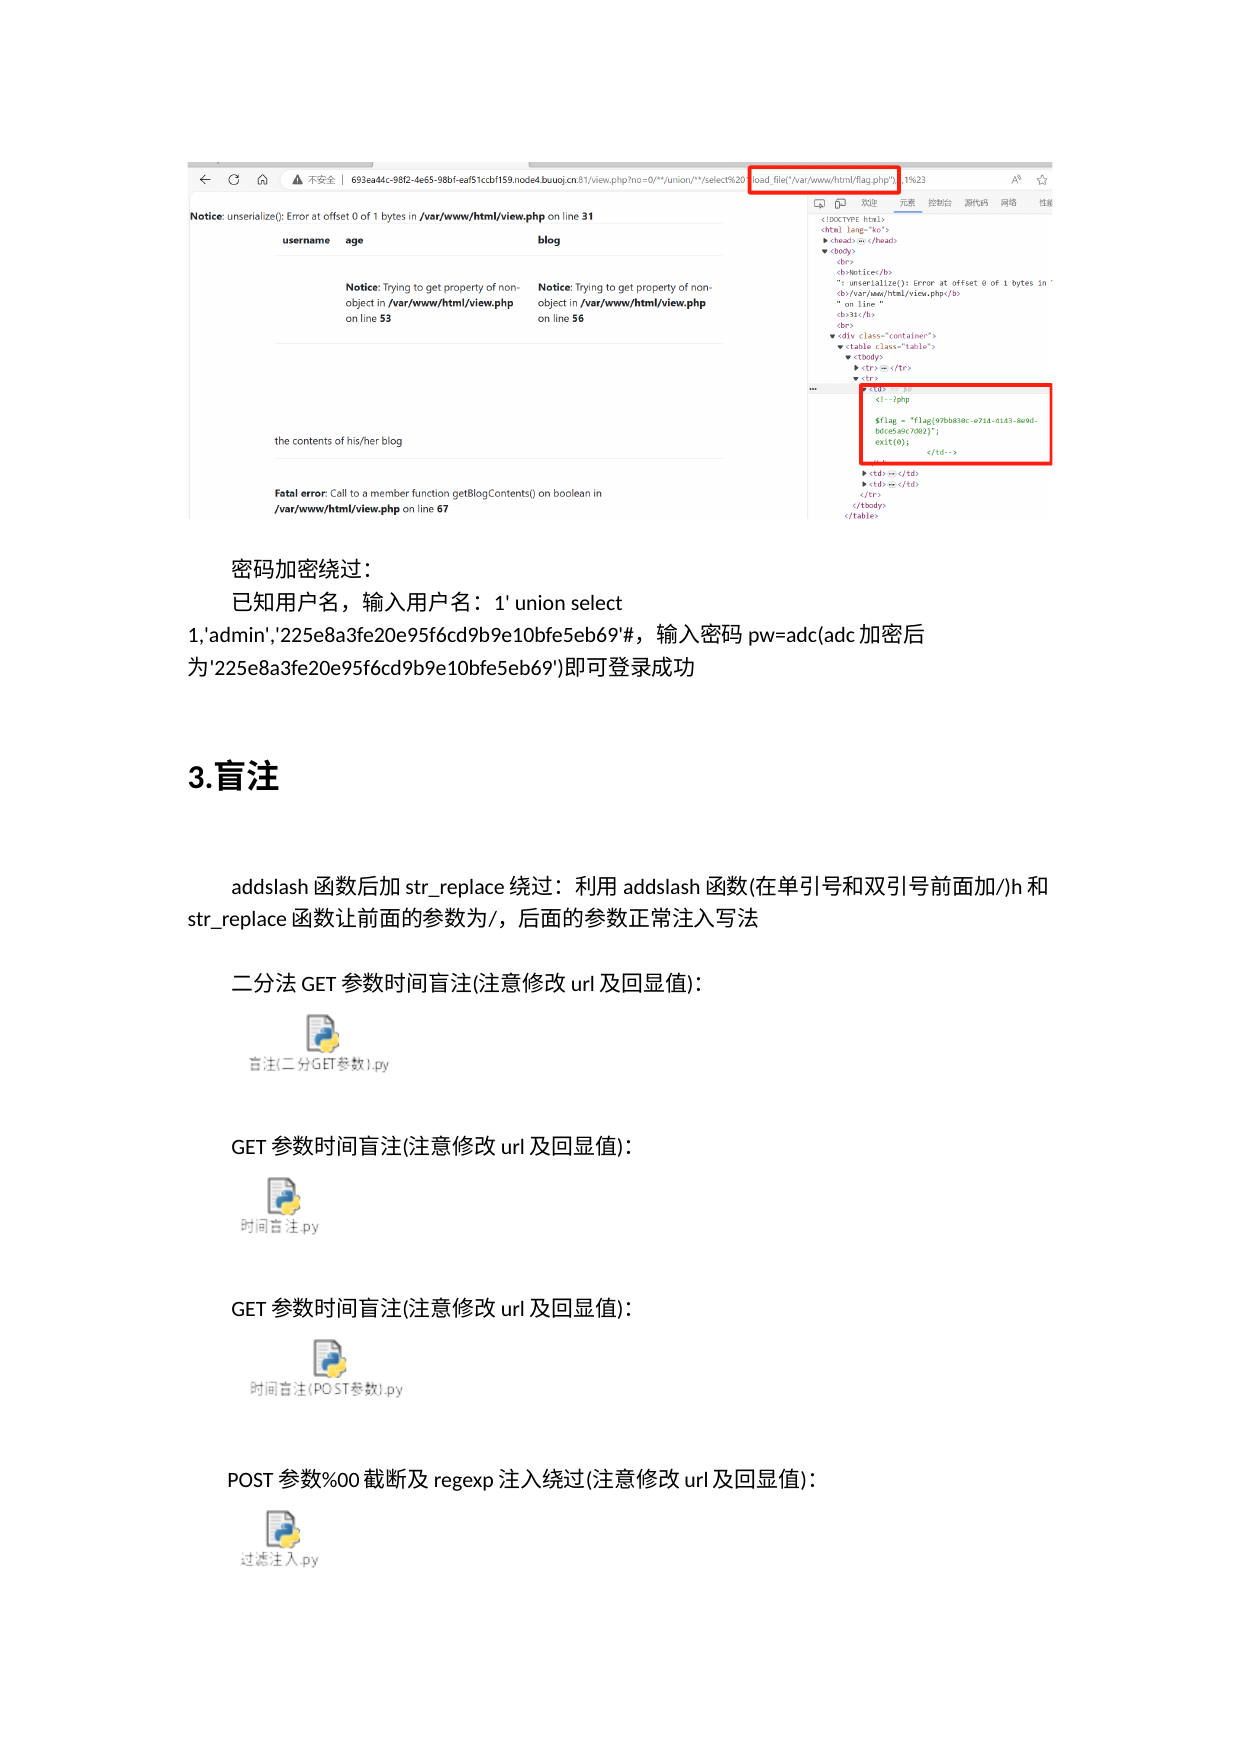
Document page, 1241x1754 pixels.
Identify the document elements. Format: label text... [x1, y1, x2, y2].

list 二分法GET参数时间盲注(注意修改url及回显值)： [187, 966, 1053, 998]
list POST参数%00截断及regexp注入绕过(注意修改url及回显值)： [183, 1462, 1053, 1494]
list GET参数时间盲注(注意修改url及回显值)： [187, 1291, 1053, 1323]
list addslash函数后加str_replace绕过：利用addslash函数(在单引号和双引号前面加/)h和str_replace函数让前面的参数为/，后面的参数正常注入写法 [187, 868, 1053, 933]
list 密码加密绕过： [187, 552, 1053, 584]
subtitle 3.盲注 [187, 742, 1053, 807]
list GET参数时间盲注(注意修改url及回显值)： [187, 1128, 1053, 1161]
list 已知用户名，输入用户名：1' union select 1,'admin','225e8a3fe20e95f6cd9b9e10bfe5eb69'#，输入密码pw=adc(adc加密后为'225e8a3fe20e95f6cd9b9e10bfe5eb69')即可登录成功 [187, 584, 1053, 682]
picture [187, 162, 1053, 519]
